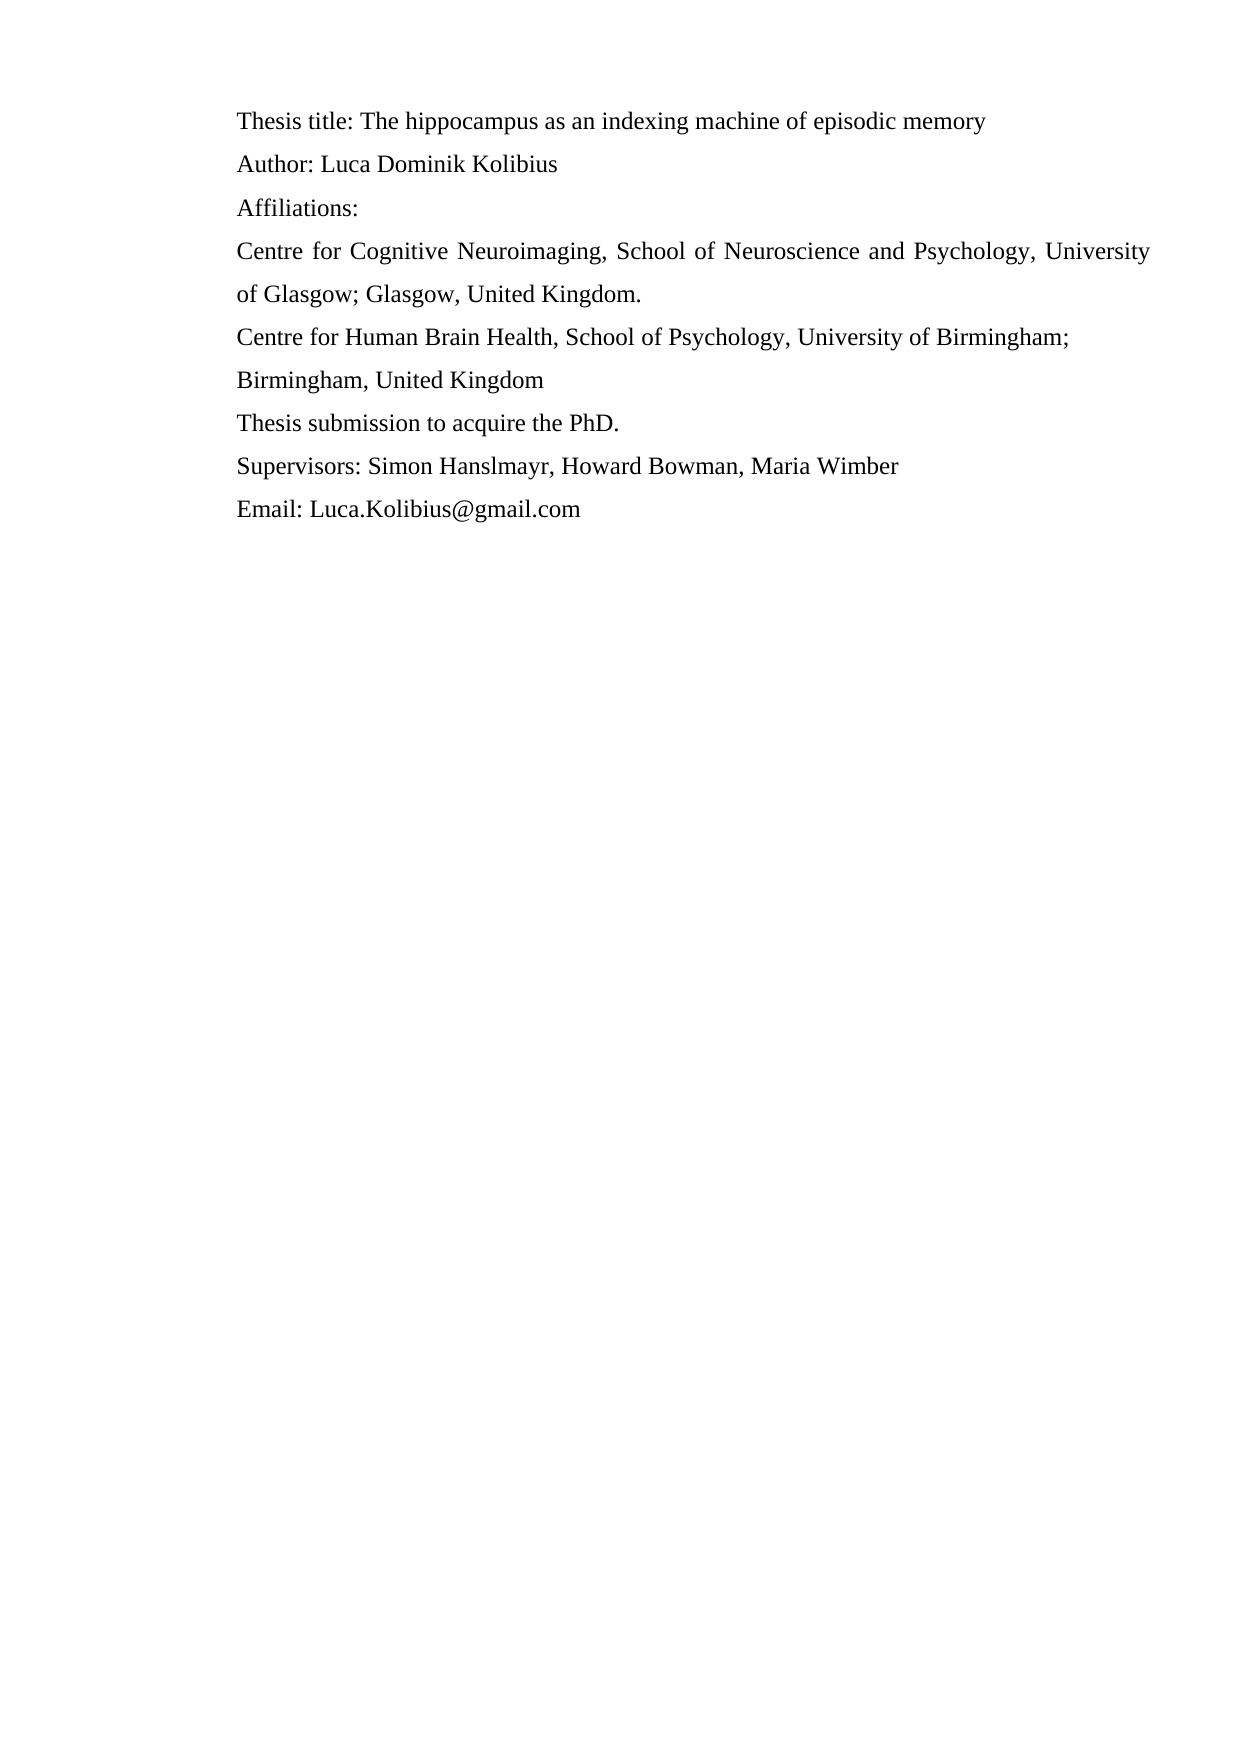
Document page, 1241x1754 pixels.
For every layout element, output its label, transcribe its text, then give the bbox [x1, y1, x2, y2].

text Supervisors: Simon Hanslmayr, Howard Bowman, Maria Wimber [236, 451, 1152, 480]
text Author: Luca Dominik Kolibius [236, 149, 1152, 178]
text Thesis title: The hippocampus as an indexing machine of episodic memory [236, 106, 1152, 135]
text Centre for Human Brain Health, School of Psychology, University of Birmingham; Birmingham, United Kingdom [236, 322, 1152, 394]
text Affiliations: [236, 193, 1152, 221]
text Centre for Cognitive Neuroimaging, School of Neuroscience and Psychology, University of Glasgow; Glasgow, United Kingdom. [236, 236, 1152, 308]
text Email: Luca.Kolibius@gmail.com [236, 494, 1152, 523]
text Thesis submission to acquire the PhD. [236, 408, 1152, 437]
